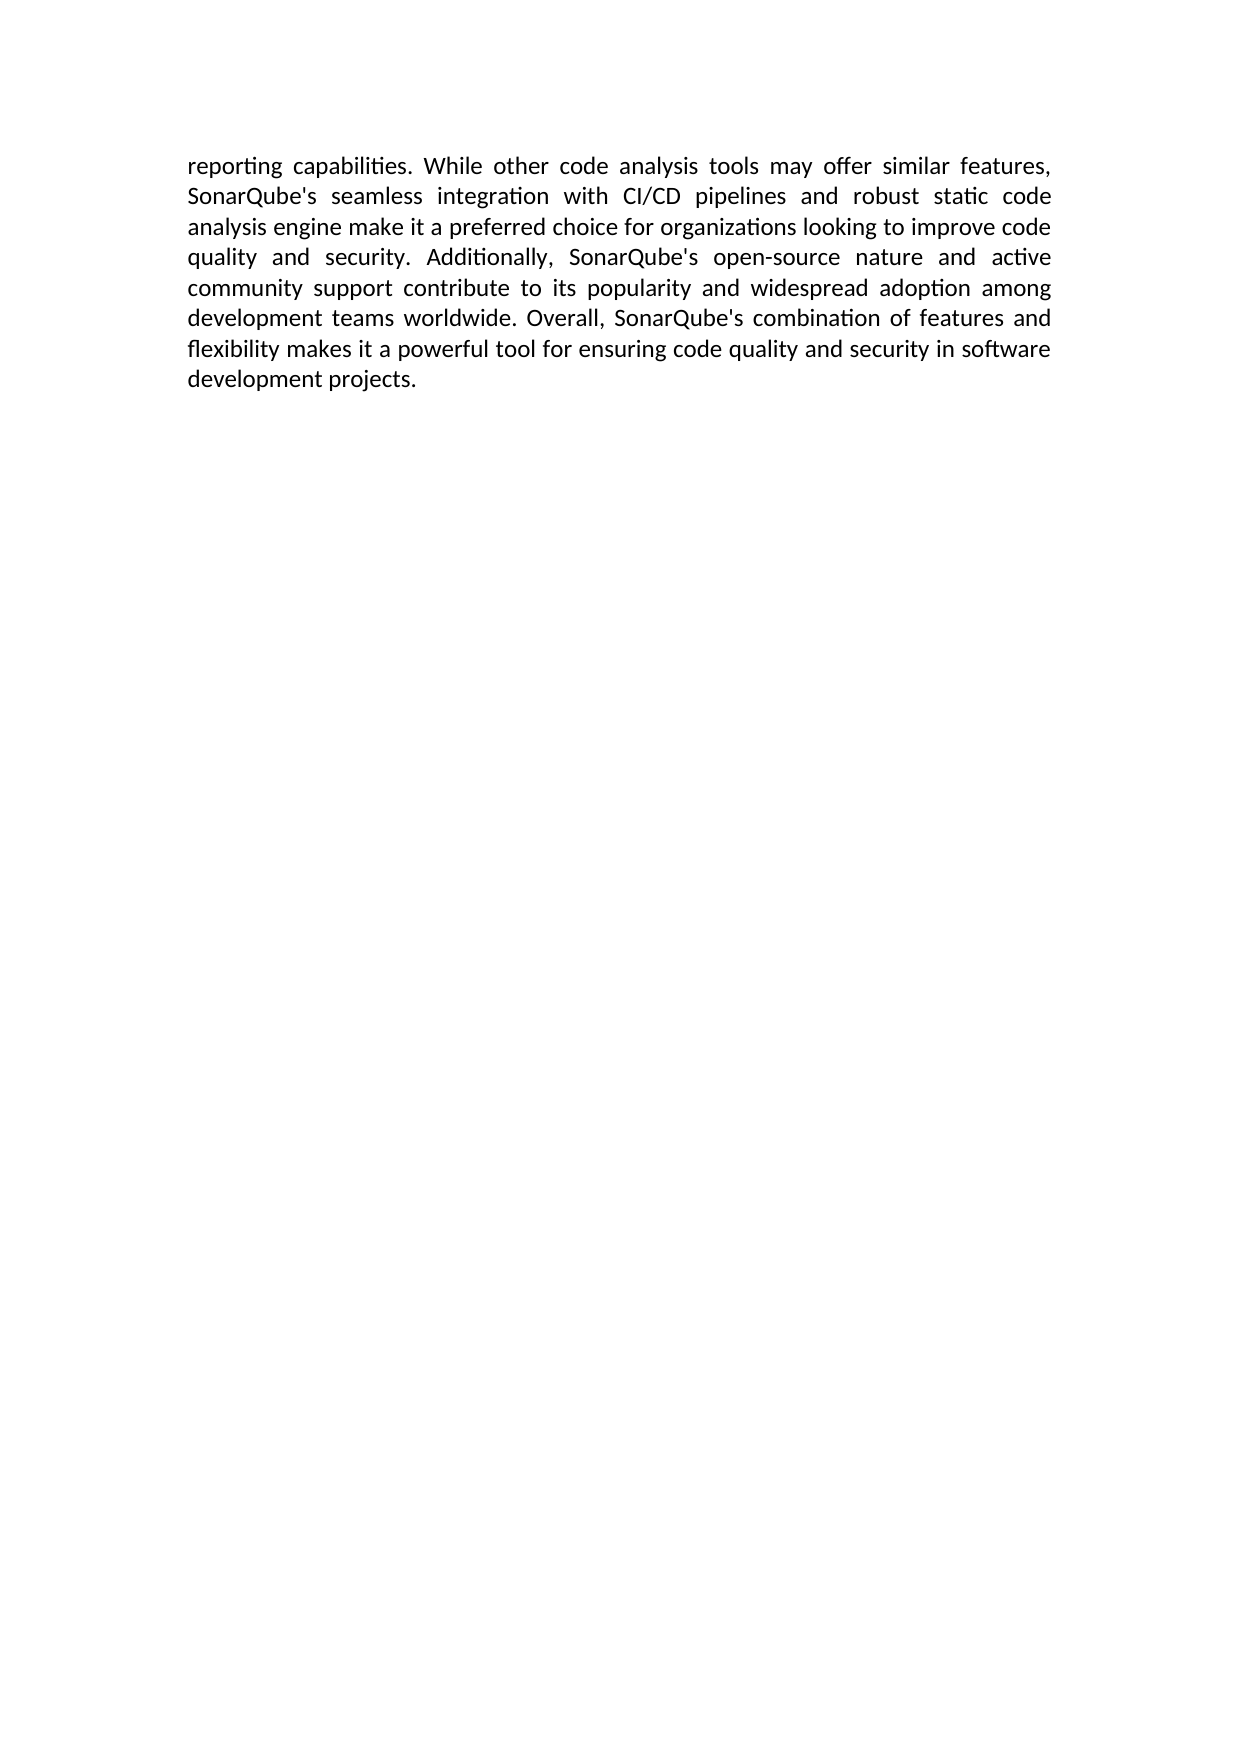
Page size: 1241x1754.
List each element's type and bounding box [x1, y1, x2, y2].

text [187, 150, 1053, 394]
